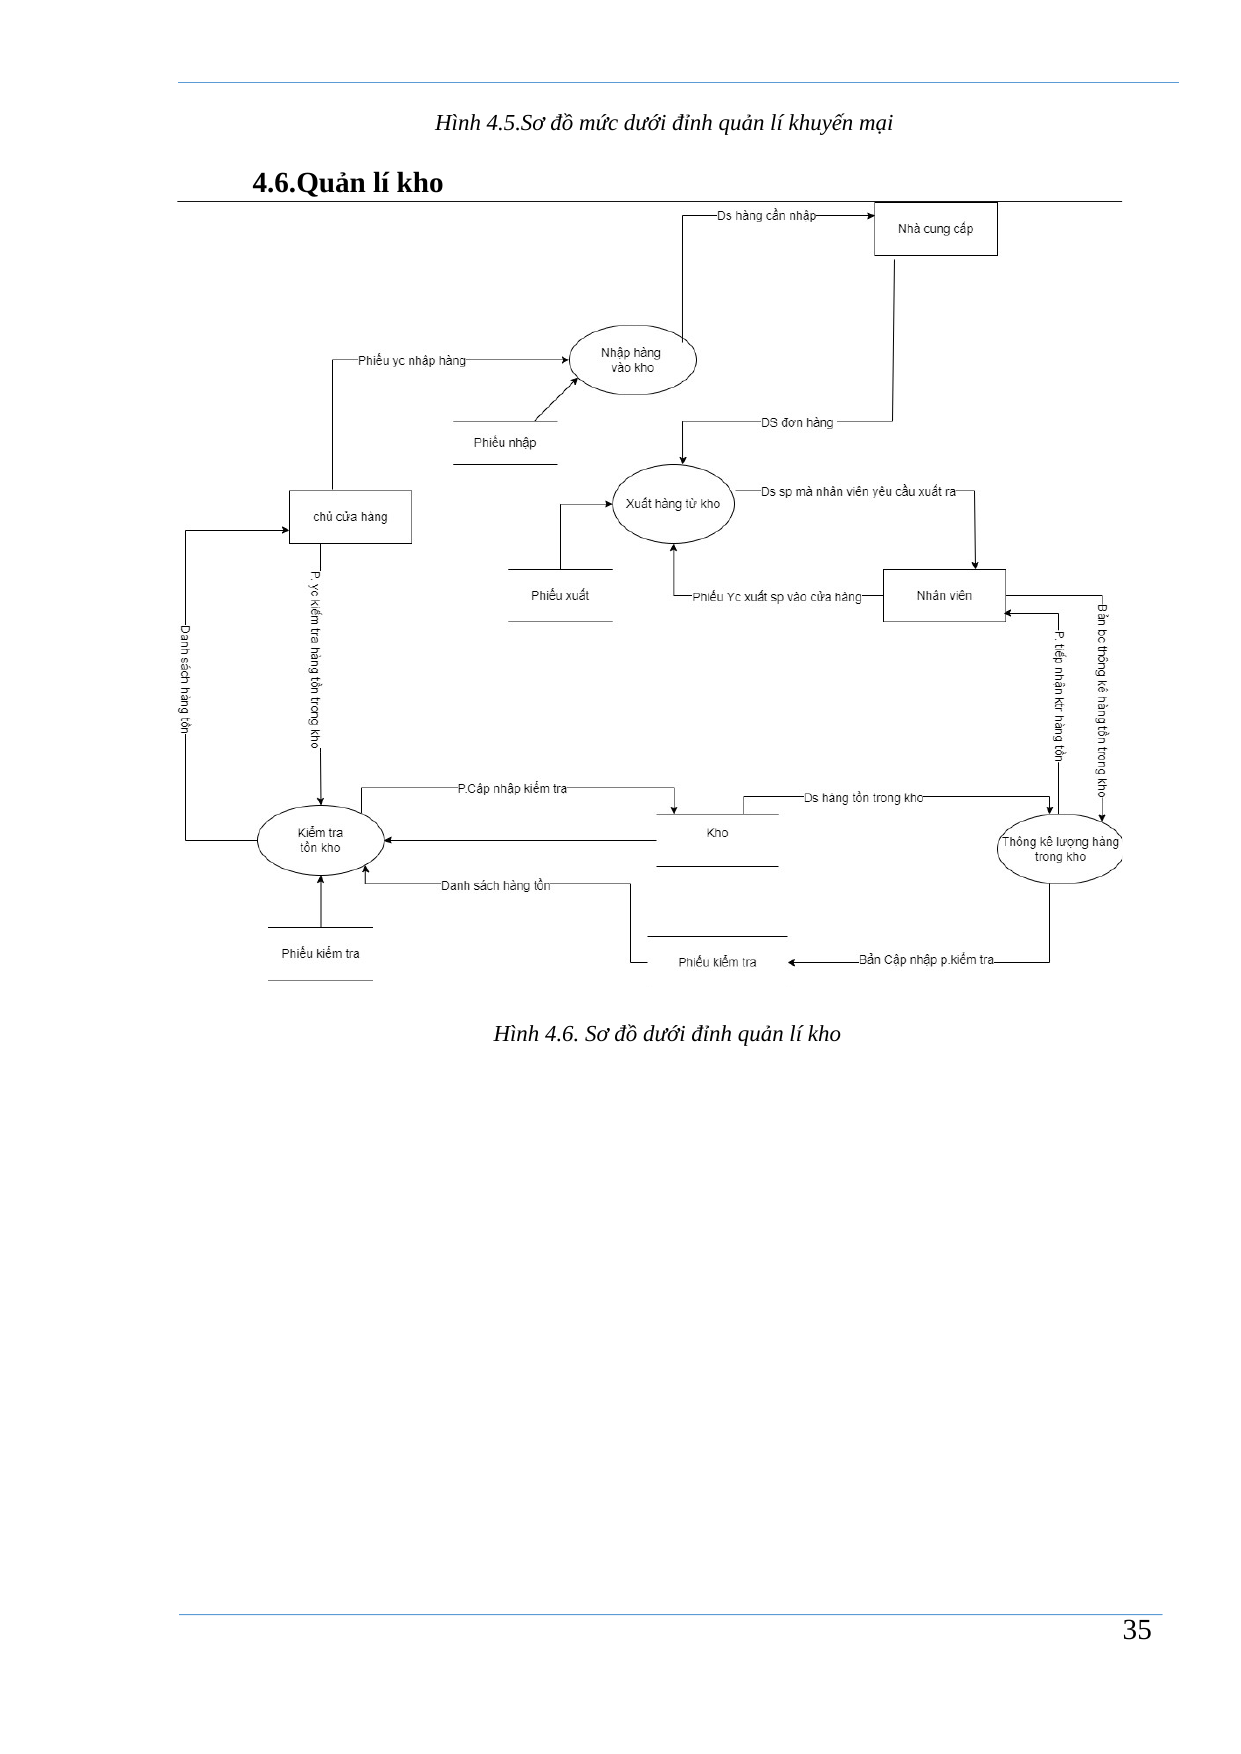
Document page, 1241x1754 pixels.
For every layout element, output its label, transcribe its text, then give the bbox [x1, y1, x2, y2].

picture [177, 201, 1123, 987]
text Hình 4.5.Sơ đồ mức dưới đỉnh quản lí khuyến mại [177, 108, 1152, 135]
subtitle 4.6.Quản lí kho [177, 165, 1152, 198]
text Hình 4.6. Sơ đồ dưới đỉnh quản lí kho [177, 1020, 1152, 1046]
